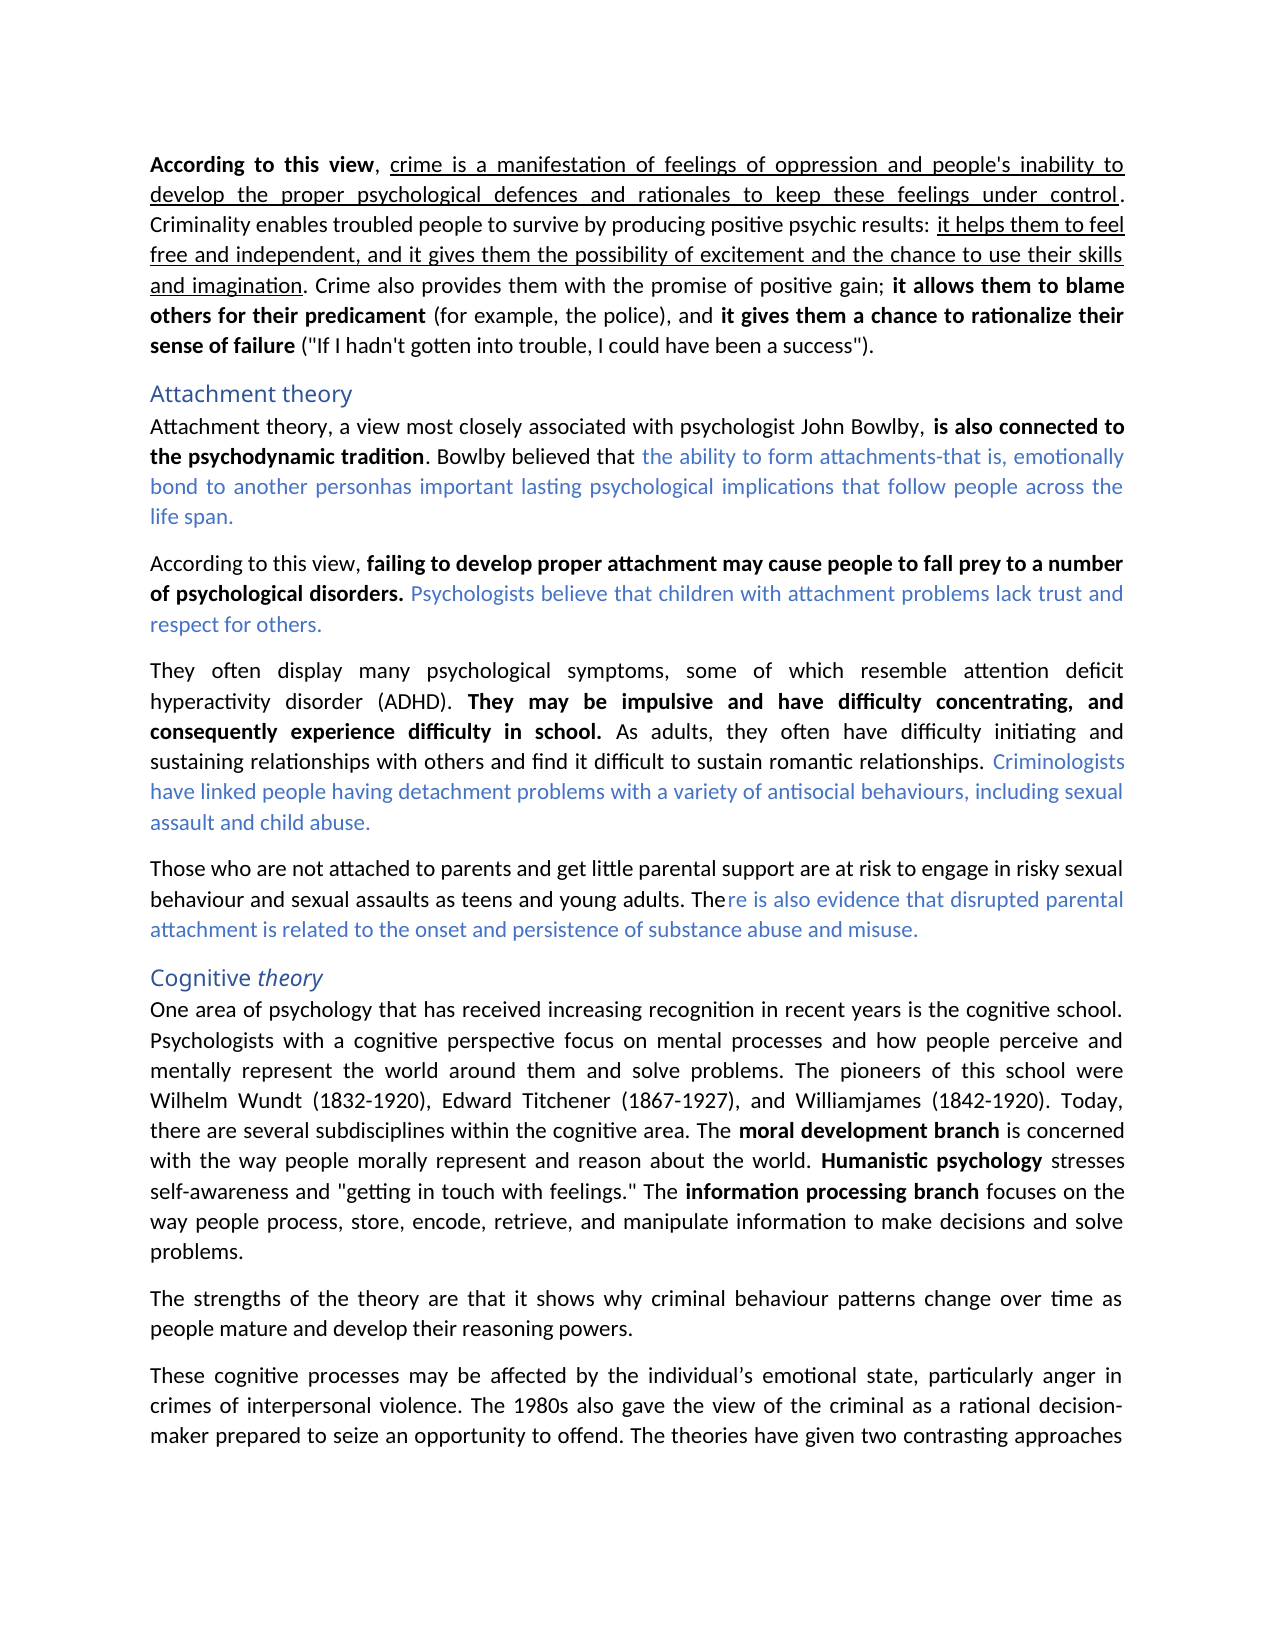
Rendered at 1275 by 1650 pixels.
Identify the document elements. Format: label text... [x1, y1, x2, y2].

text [150, 1361, 1125, 1450]
subtitle Attachment theory [150, 378, 1125, 409]
text The strengths of the theory are that it shows why criminal behaviour patterns change over time as people mature and develop their reasoning powers. [150, 1284, 1125, 1342]
subtitle Cognitive theory [150, 962, 1125, 993]
text Attachment theory, a view most closely associated with psychologist John Bowlby, is also connected to the psychodynamic tradition. Bowlby believed that the ability to form attachments-that is, emotionally bond to another personhas important lasting psychological implications that follow people across the life span. [150, 412, 1125, 531]
text They often display many psychological symptoms, some of which resemble attention deficit hyperactivity disorder (ADHD). They may be impulsive and have difficulty concentrating, and consequently experience difficulty in school. As adults, they often have difficulty initiating and sustaining relationships with others and find it difficult to sustain romantic relationships. Criminologists have linked people having detachment problems with a variety of antisocial behaviours, including sexual assault and child abuse. [150, 657, 1125, 836]
text According to this view, crime is a manifestation of feelings of oppression and people's inability to develop the proper psychological defences and rationales to keep these feelings under control. Criminality enables troubled people to survive by producing positive psychic results: it helps them to feel free and independent, and it gives them the possibility of excitement and the chance to use their skills and imagination. Crime also provides them with the promise of positive gain; it allows them to blame others for their predicament (for example, the police), and it gives them a chance to rationalize their sense of failure ("If I hadn't gotten into trouble, I could have been a success"). [150, 150, 1125, 359]
text According to this view, failing to develop proper attachment may cause people to fall prey to a number of psychological disorders. Psychologists believe that children with attachment problems lack trust and respect for others. [150, 549, 1125, 638]
text One area of psychology that has received increasing recognition in recent years is the cognitive school. Psychologists with a cognitive perspective focus on mental processes and how people perceive and mentally represent the world around them and solve problems. The pioneers of this school were Wilhelm Wundt (1832-1920), Edward Titchener (1867-1927), and Williamjames (1842-1920). Today, there are several subdisciplines within the cognitive area. The moral development branch is concerned with the way people morally represent and reason about the world. Humanistic psychology stresses self-awareness and "getting in touch with feelings." The information processing branch focuses on the way people process, store, encode, retrieve, and manipulate information to make decisions and solve problems. [150, 996, 1125, 1265]
text Those who are not attached to parents and get little parental support are at risk to engage in risky sexual behaviour and sexual assaults as teens and young adults. There is also evidence that disrupted parental attachment is related to the onset and persistence of substance abuse and misuse. [150, 854, 1125, 943]
